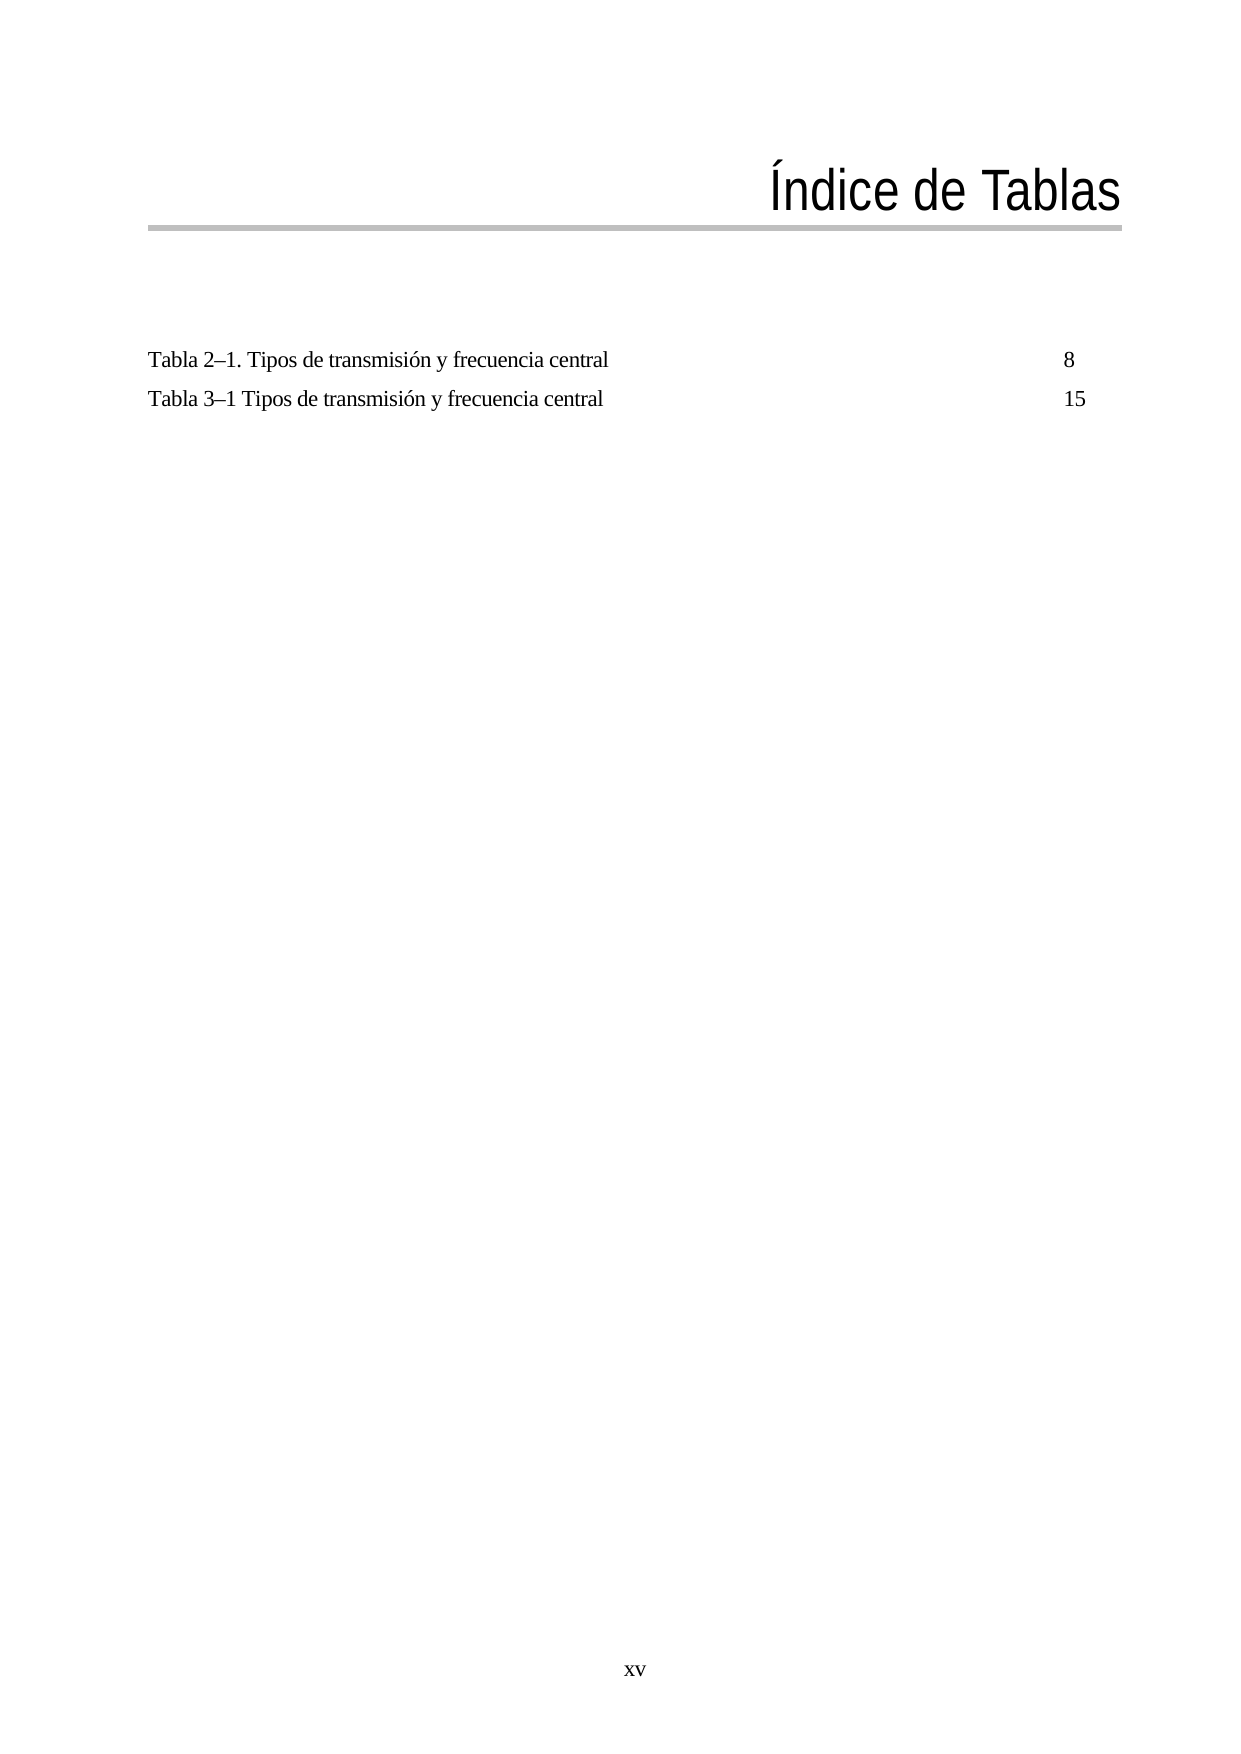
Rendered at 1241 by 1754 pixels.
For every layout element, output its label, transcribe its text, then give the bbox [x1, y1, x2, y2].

text Tabla 3–1 Tipos de transmisión y frecuencia central 15 [148, 385, 1122, 411]
text Tabla 2–1. Tipos de transmisión y frecuencia central 8 [148, 346, 1122, 372]
subtitle Índice de Tablas [148, 156, 1122, 225]
